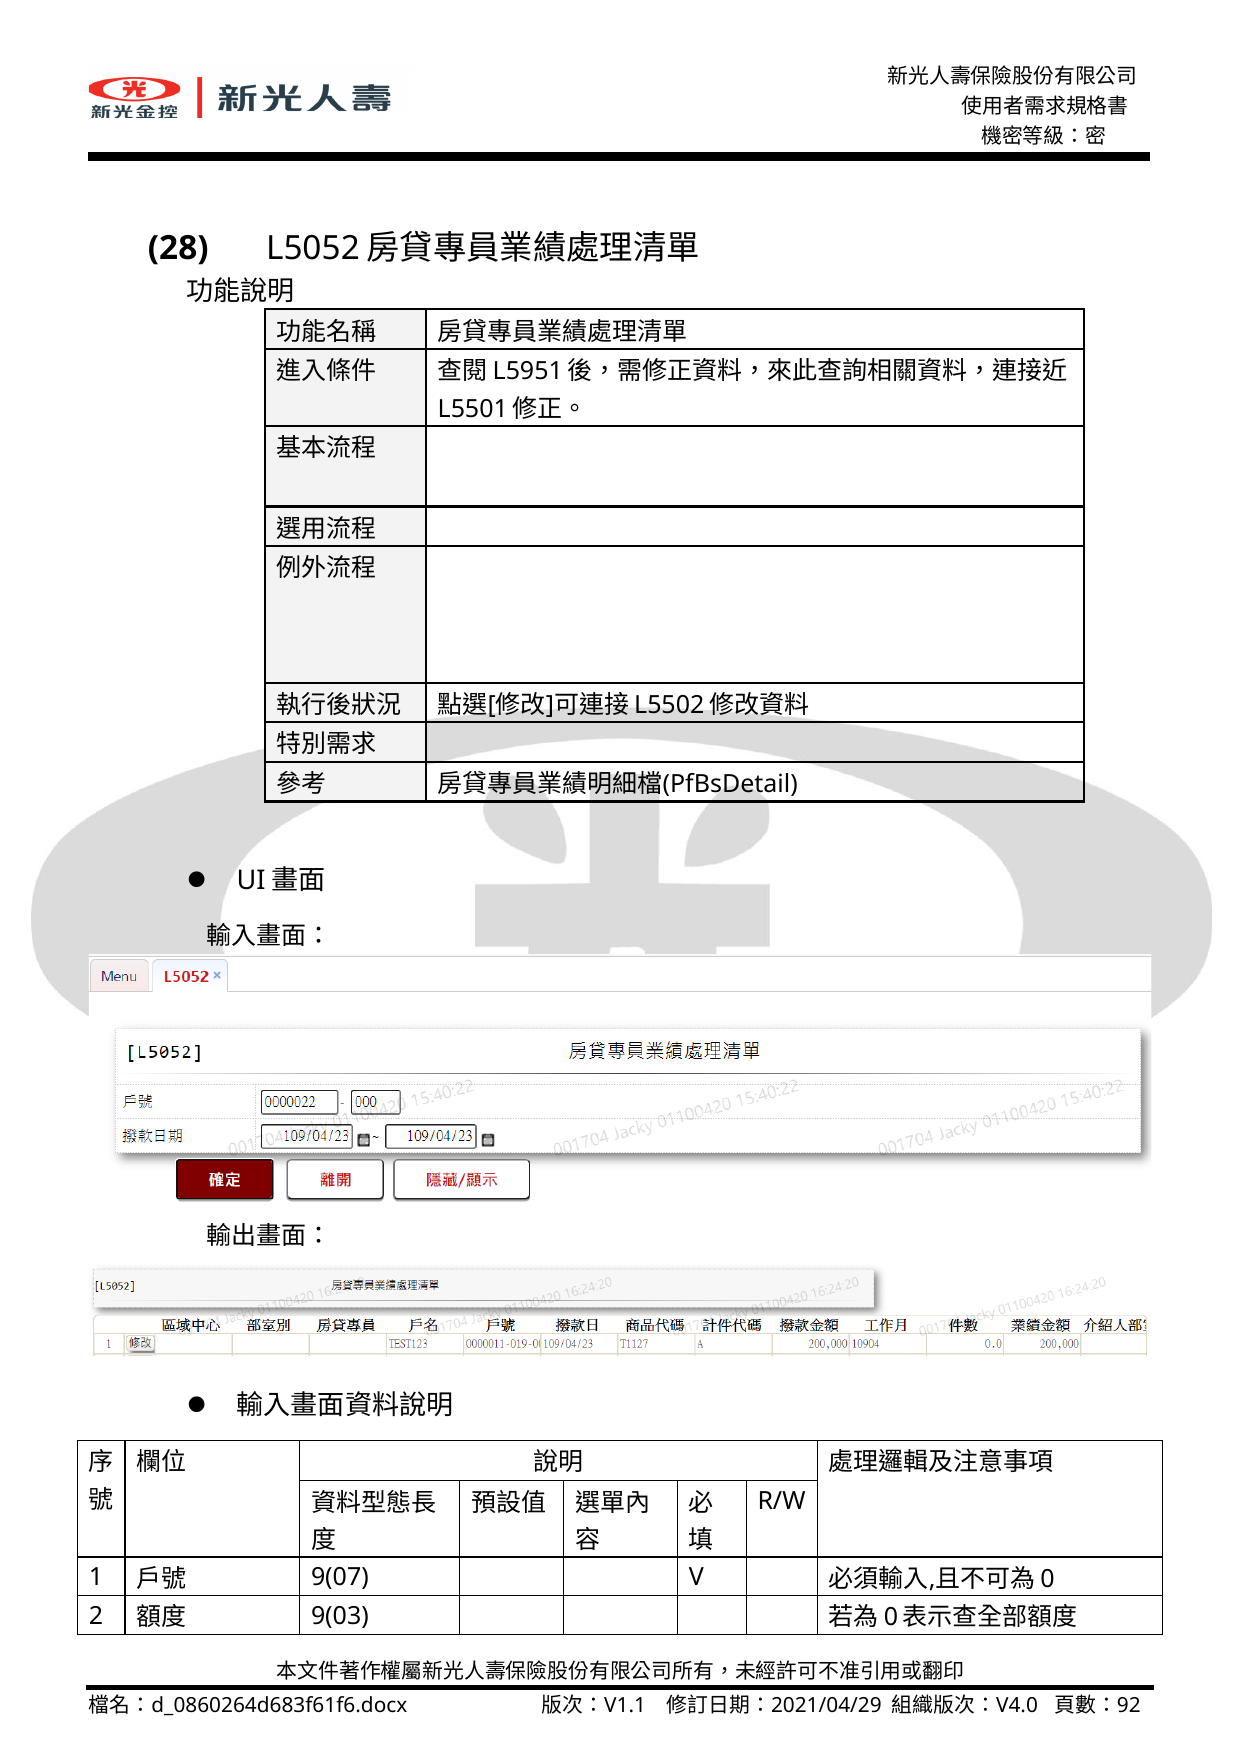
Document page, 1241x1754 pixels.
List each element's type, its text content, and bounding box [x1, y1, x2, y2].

text 輸入畫面： [207, 915, 1152, 952]
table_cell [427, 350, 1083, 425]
picture [25, 699, 1215, 1213]
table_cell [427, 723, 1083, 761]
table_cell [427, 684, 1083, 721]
list L5052房貸專員業績處理清單 [148, 221, 1152, 269]
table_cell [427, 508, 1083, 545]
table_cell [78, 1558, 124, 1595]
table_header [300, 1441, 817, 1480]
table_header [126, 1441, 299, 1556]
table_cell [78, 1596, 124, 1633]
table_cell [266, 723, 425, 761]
text 輸出畫面： [207, 1215, 1152, 1252]
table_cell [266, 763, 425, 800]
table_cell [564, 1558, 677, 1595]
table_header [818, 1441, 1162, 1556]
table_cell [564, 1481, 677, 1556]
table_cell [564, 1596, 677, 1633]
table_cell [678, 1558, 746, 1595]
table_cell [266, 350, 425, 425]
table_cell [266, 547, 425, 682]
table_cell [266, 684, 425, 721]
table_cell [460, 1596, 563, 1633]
picture [88, 1261, 1152, 1356]
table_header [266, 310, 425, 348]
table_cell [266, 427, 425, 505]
picture [88, 61, 414, 118]
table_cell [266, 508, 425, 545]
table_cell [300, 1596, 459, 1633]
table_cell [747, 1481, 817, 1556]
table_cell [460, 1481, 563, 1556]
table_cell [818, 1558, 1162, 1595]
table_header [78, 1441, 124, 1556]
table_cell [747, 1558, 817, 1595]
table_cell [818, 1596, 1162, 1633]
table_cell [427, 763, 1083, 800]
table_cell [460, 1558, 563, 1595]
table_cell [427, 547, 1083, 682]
list UI畫面 [186, 840, 1152, 915]
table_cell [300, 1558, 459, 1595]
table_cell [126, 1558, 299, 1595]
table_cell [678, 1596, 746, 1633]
list 輸入畫面資料說明 [186, 1365, 1152, 1440]
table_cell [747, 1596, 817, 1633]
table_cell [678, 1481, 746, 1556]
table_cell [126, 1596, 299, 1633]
text 功能說明 [186, 269, 1152, 308]
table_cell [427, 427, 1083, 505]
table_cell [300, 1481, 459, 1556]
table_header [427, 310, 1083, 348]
